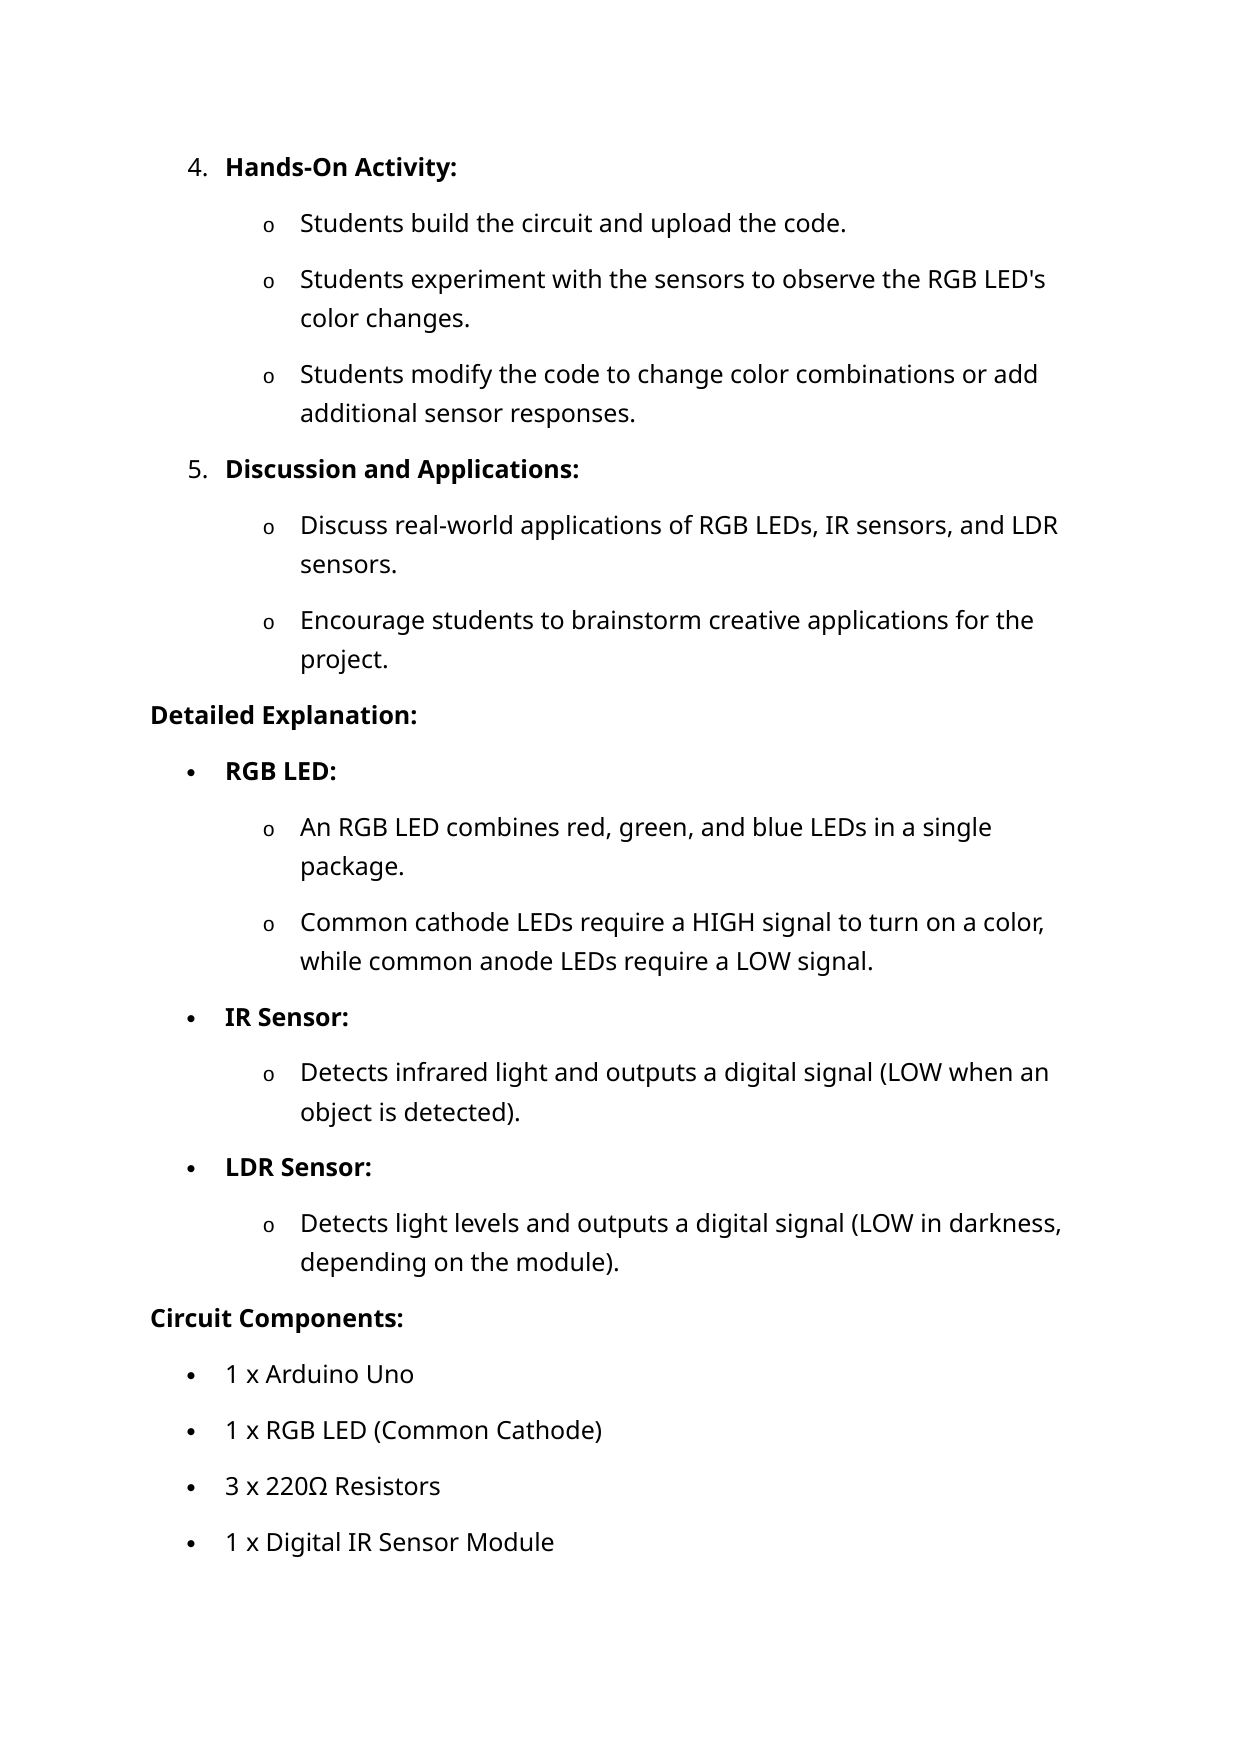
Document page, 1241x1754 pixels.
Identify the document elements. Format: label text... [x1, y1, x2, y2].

list LDR Sensor: [187, 1150, 1090, 1184]
list 1 x Arduino Uno [187, 1357, 1090, 1391]
list 1 x Digital IR Sensor Module [187, 1524, 1090, 1558]
list Students modify the code to change color combinations or add additional sensor responses. [262, 357, 1090, 430]
list Discussion and Applications: [187, 452, 1090, 486]
list 1 x RGB LED (Common Cathode) [187, 1412, 1090, 1447]
list 3 x 220Ω Resistors [187, 1468, 1090, 1502]
list IR Sensor: [187, 999, 1090, 1033]
list Detects infrared light and outputs a digital signal (LOW when an object is detected). [262, 1055, 1090, 1128]
text Detailed Explanation: [150, 697, 1090, 732]
list Hands-On Activity: [187, 150, 1090, 184]
list Students build the circuit and upload the code. [262, 206, 1090, 240]
list Encourage students to brainstorm creative applications for the project. [262, 602, 1090, 676]
list RGB LED: [187, 753, 1090, 787]
list Detects light levels and outputs a digital signal (LOW in darkness, depending on the module). [262, 1206, 1090, 1279]
list Discuss real-world applications of RGB LEDs, IR sensors, and LDR sensors. [262, 507, 1090, 581]
list Common cathode LEDs require a HIGH signal to turn on a color, while common anode LEDs require a LOW signal. [262, 904, 1090, 977]
list Students experiment with the sensors to observe the RGB LED's color changes. [262, 262, 1090, 335]
list An RGB LED combines red, green, and blue LEDs in a single package. [262, 809, 1090, 882]
text Circuit Components: [150, 1301, 1090, 1335]
